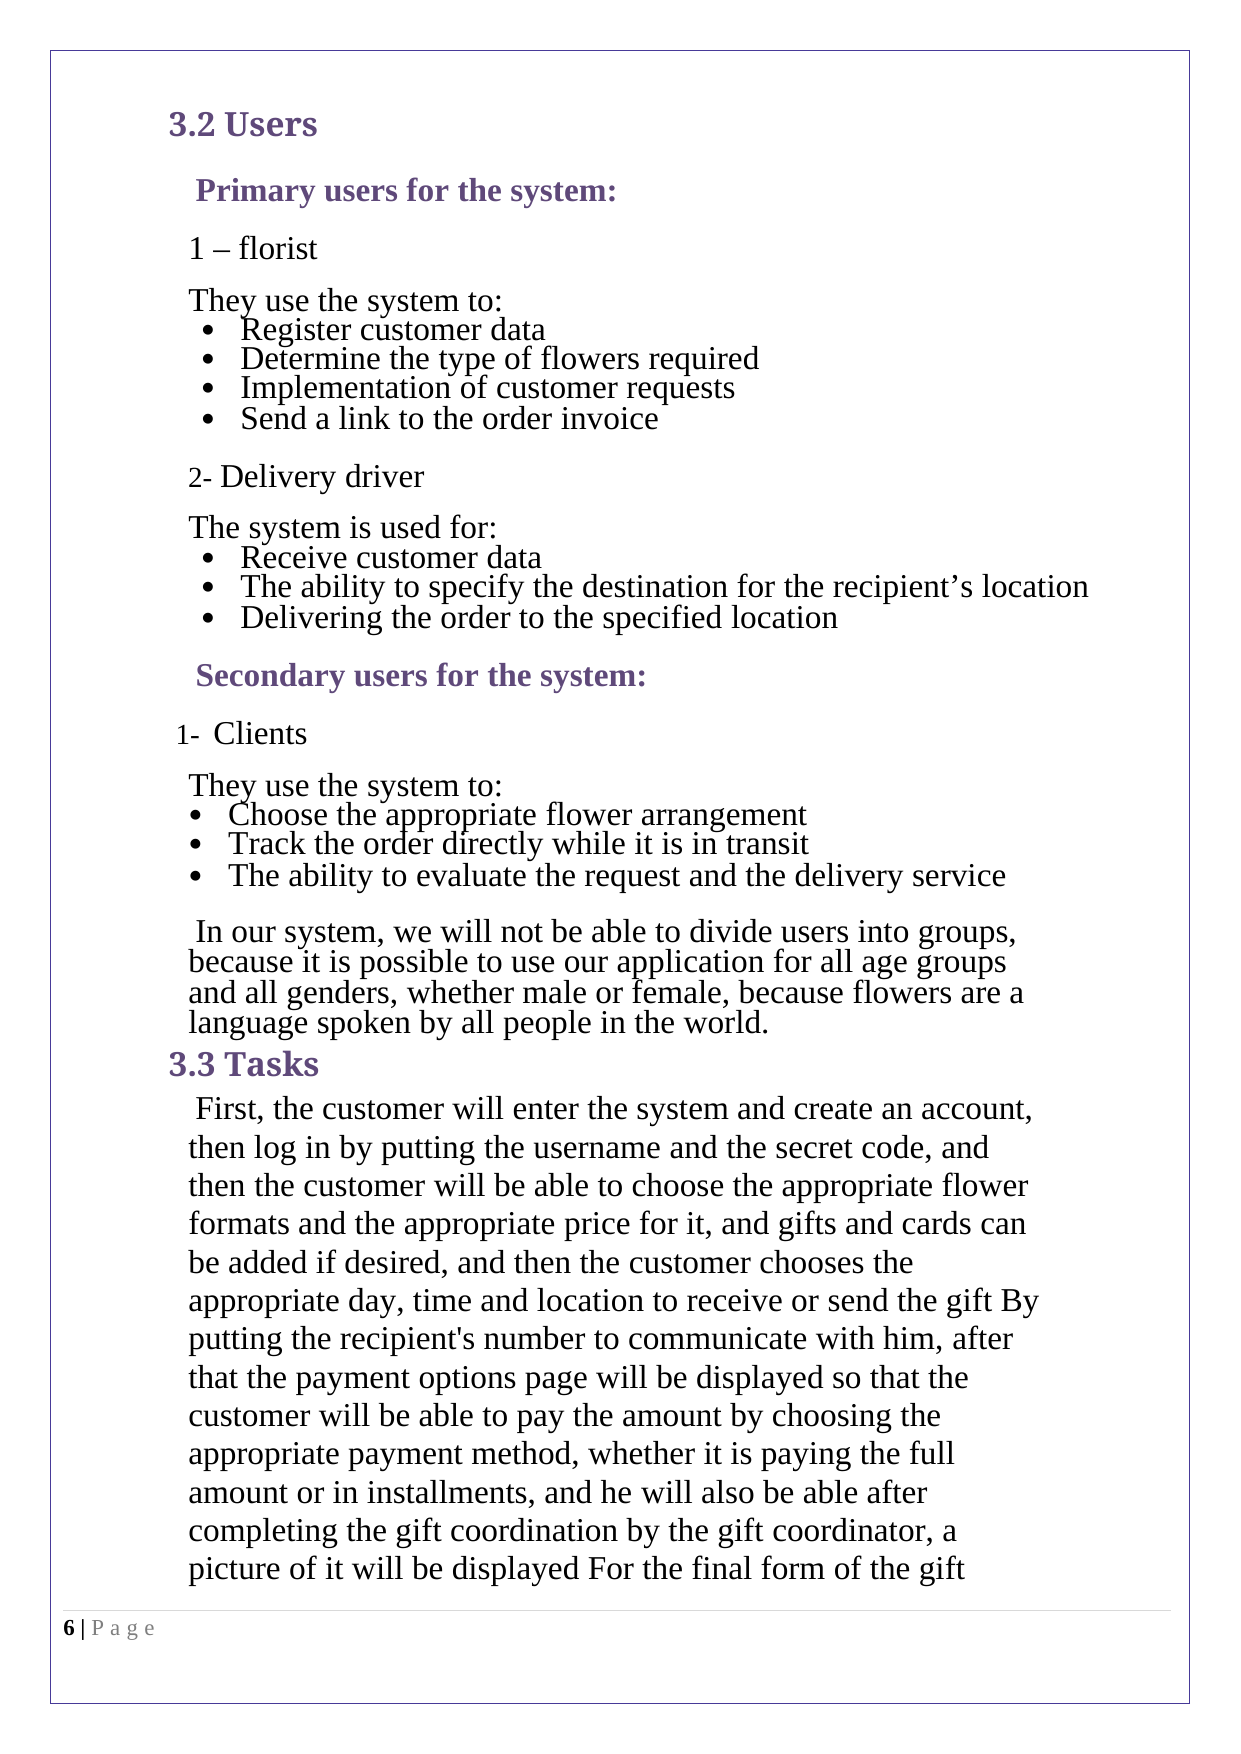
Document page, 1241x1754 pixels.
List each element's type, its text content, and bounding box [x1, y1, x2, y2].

list Receive customer data [203, 545, 1171, 574]
text The system is used for: [188, 515, 1171, 545]
subtitle Secondary users for the system: [195, 655, 1171, 694]
subtitle 3.3 Tasks [168, 1041, 1055, 1087]
list The ability to evaluate the request and the delivery service [190, 860, 1171, 893]
text In our system, we will not be able to divide users into groups, because it is possible to use our application for all age groups and all genders, whether male or female, because flowers are a language spoken by all people in the world. [188, 918, 1039, 1041]
list Implementation of customer requests [203, 375, 1171, 404]
list Clients [175, 714, 1171, 752]
list Choose the appropriate flower arrangement [190, 802, 1171, 831]
text They use the system to: [188, 287, 1171, 317]
text 1 – florist [188, 228, 1171, 267]
list Register customer data [203, 317, 1171, 346]
list Delivery driver [188, 456, 1171, 494]
list Send a link to the order invoice [203, 404, 1171, 436]
list Determine the type of flowers required [203, 346, 1171, 375]
subtitle 3.2 Users [168, 101, 1055, 146]
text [188, 1089, 1047, 1587]
list The ability to specify the destination for the recipient’s location [203, 574, 1171, 603]
text They use the system to: [188, 772, 1171, 802]
subtitle Primary users for the system: [195, 170, 1171, 208]
list Track the order directly while it is in transit [190, 831, 1171, 860]
list Delivering the order to the specified location [203, 603, 1171, 635]
